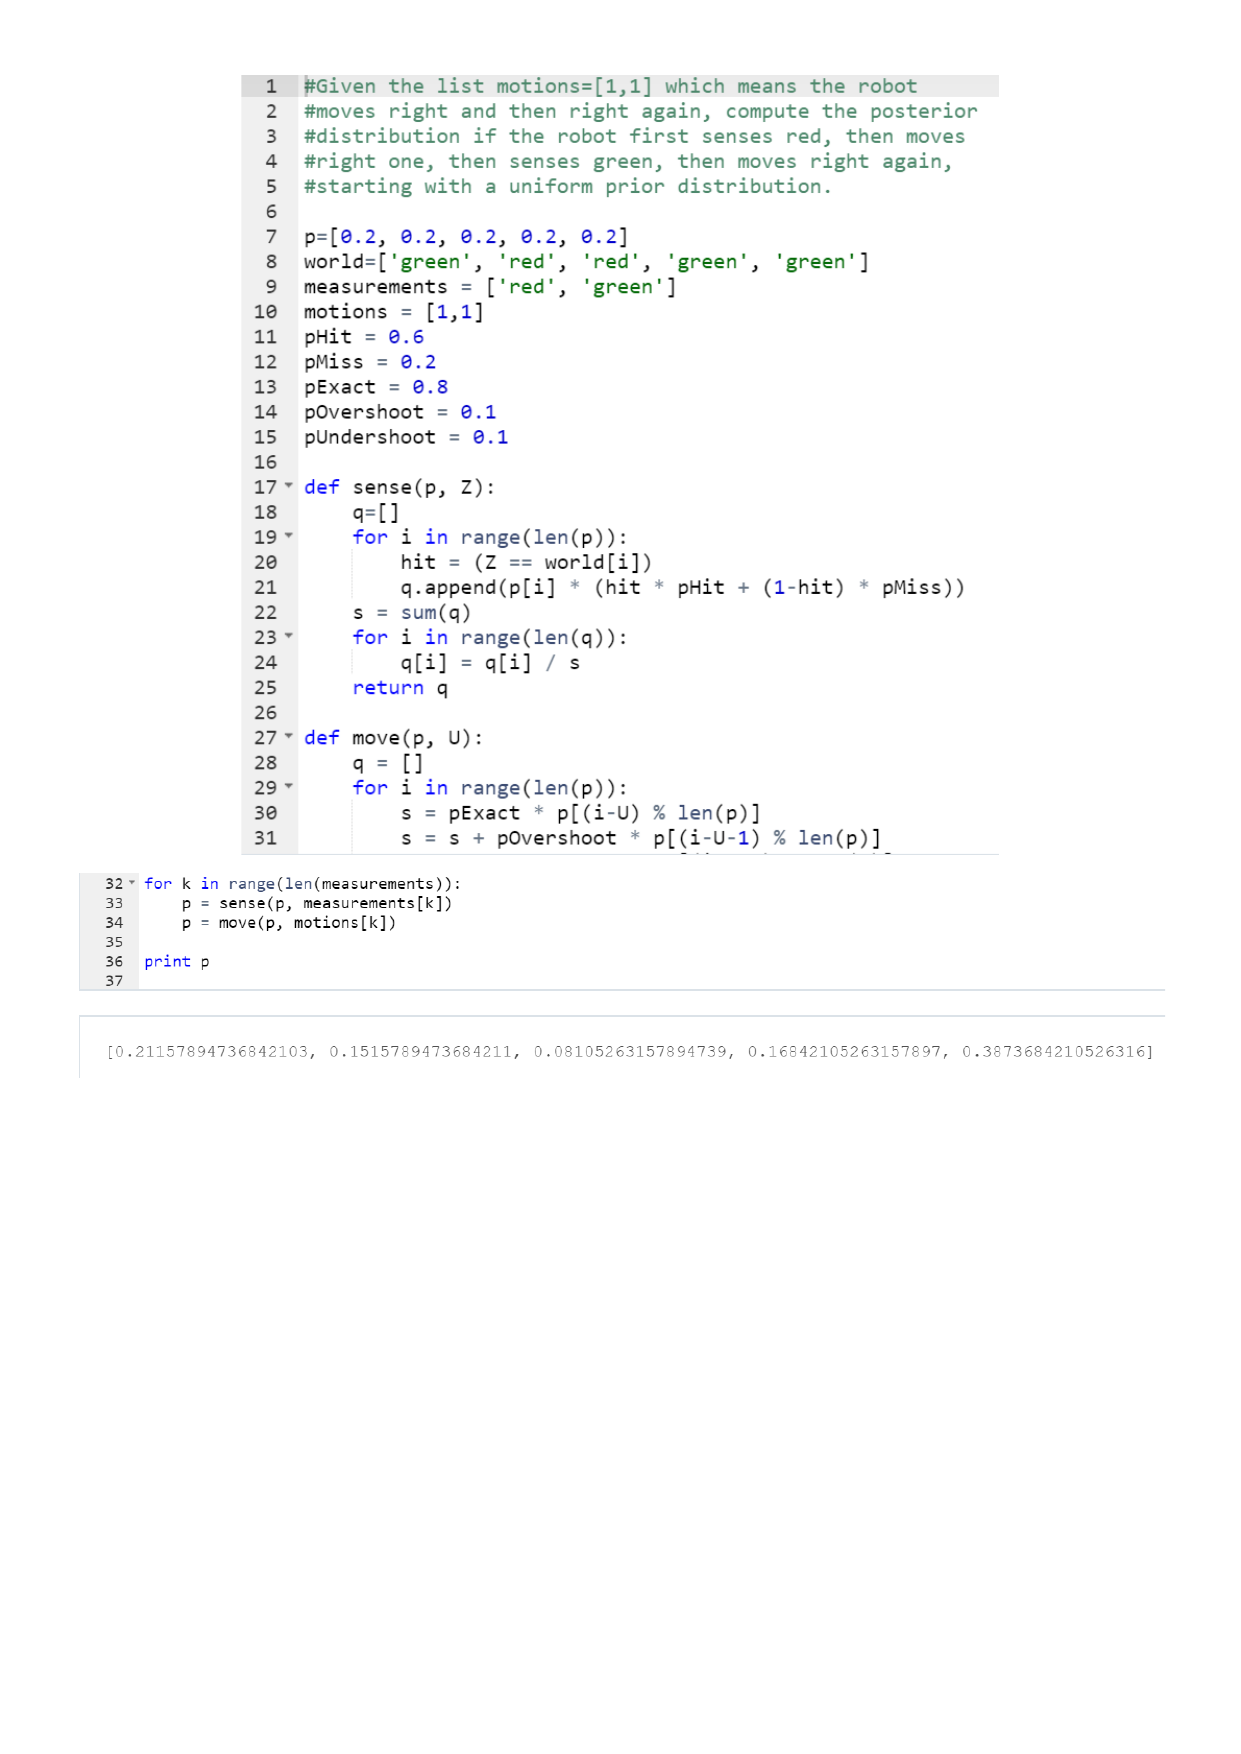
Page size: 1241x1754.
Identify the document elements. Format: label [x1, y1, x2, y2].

picture [75, 873, 1166, 1078]
picture [241, 75, 999, 855]
